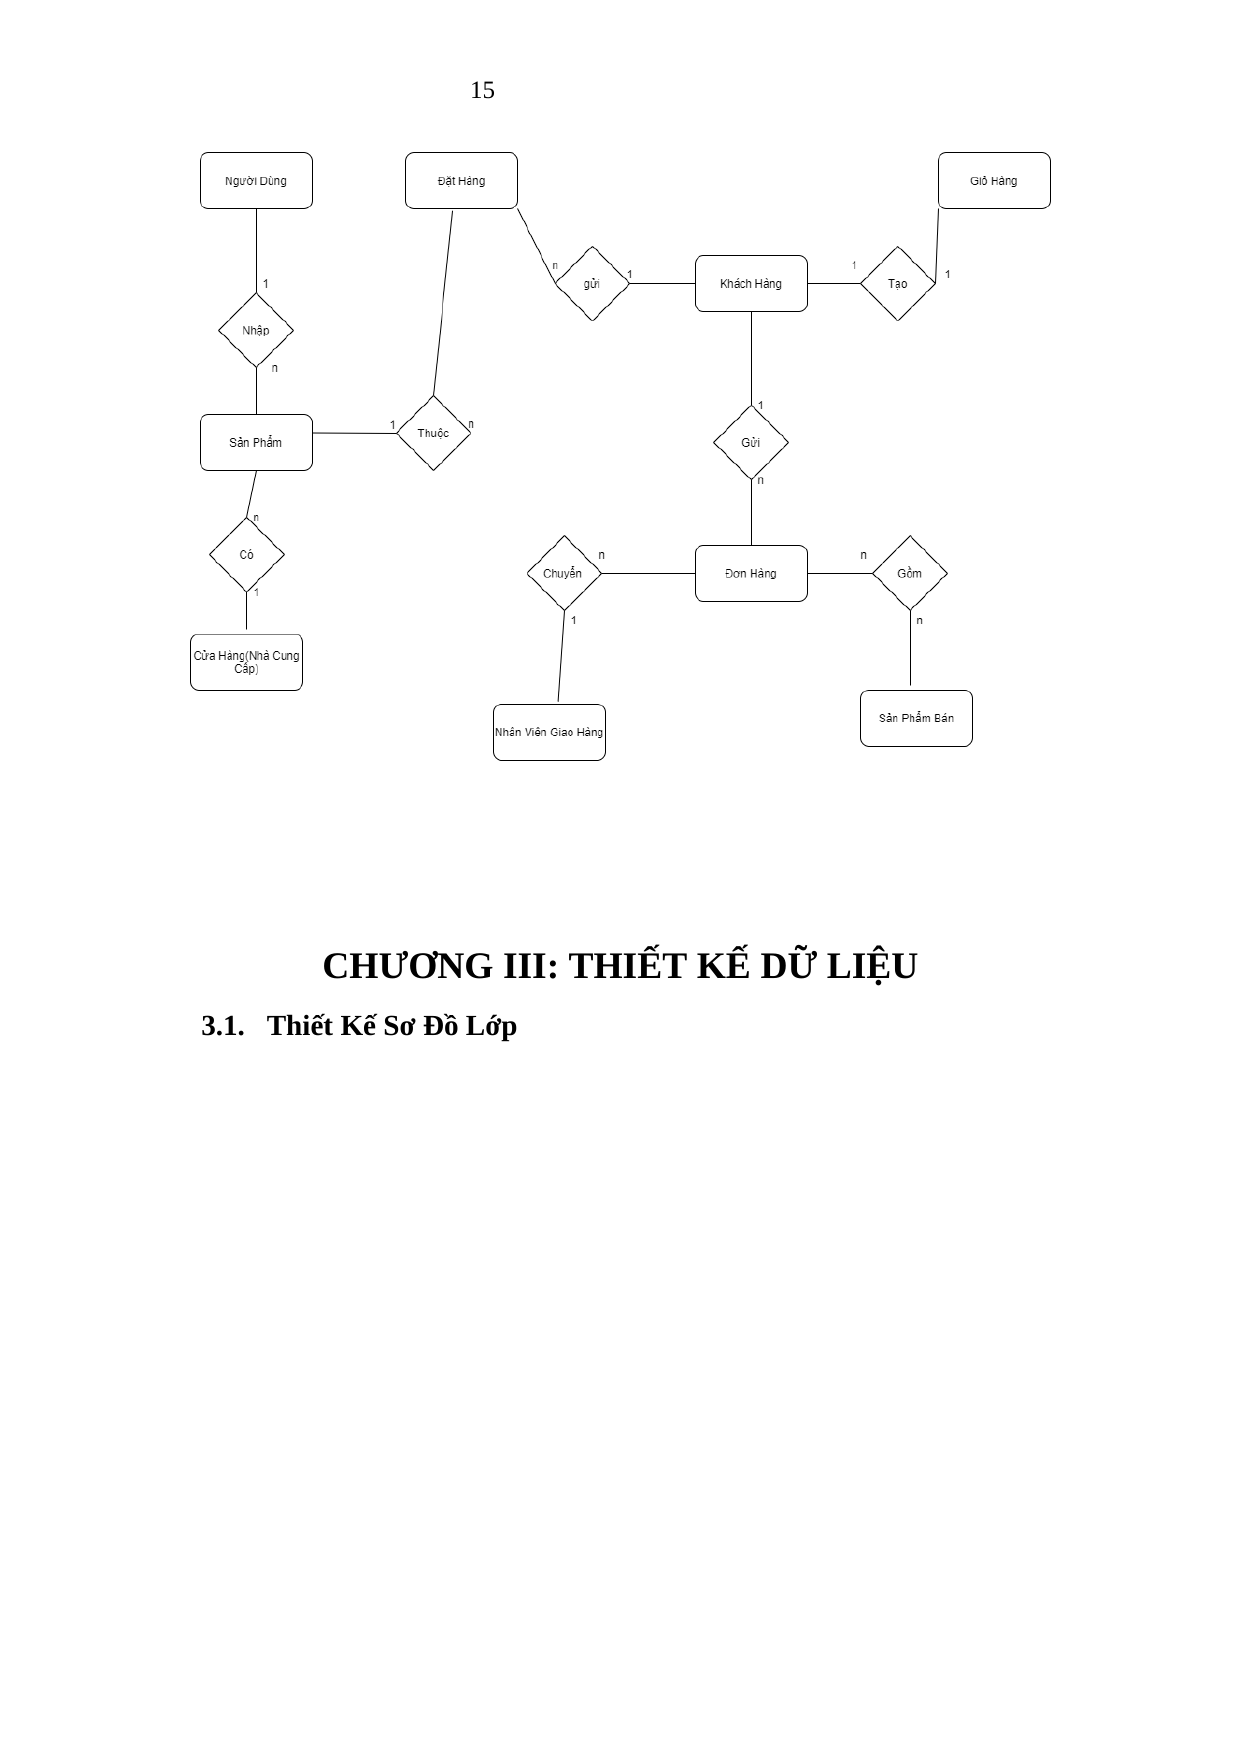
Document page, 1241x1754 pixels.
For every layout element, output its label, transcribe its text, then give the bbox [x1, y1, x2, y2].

picture [187, 150, 1053, 763]
subtitle CHƯƠNG III: THIẾT KẾ DỮ LIỆU [187, 943, 1053, 987]
text 3.1. Thiết Kế Sơ Đồ Lớp [187, 1008, 1053, 1042]
